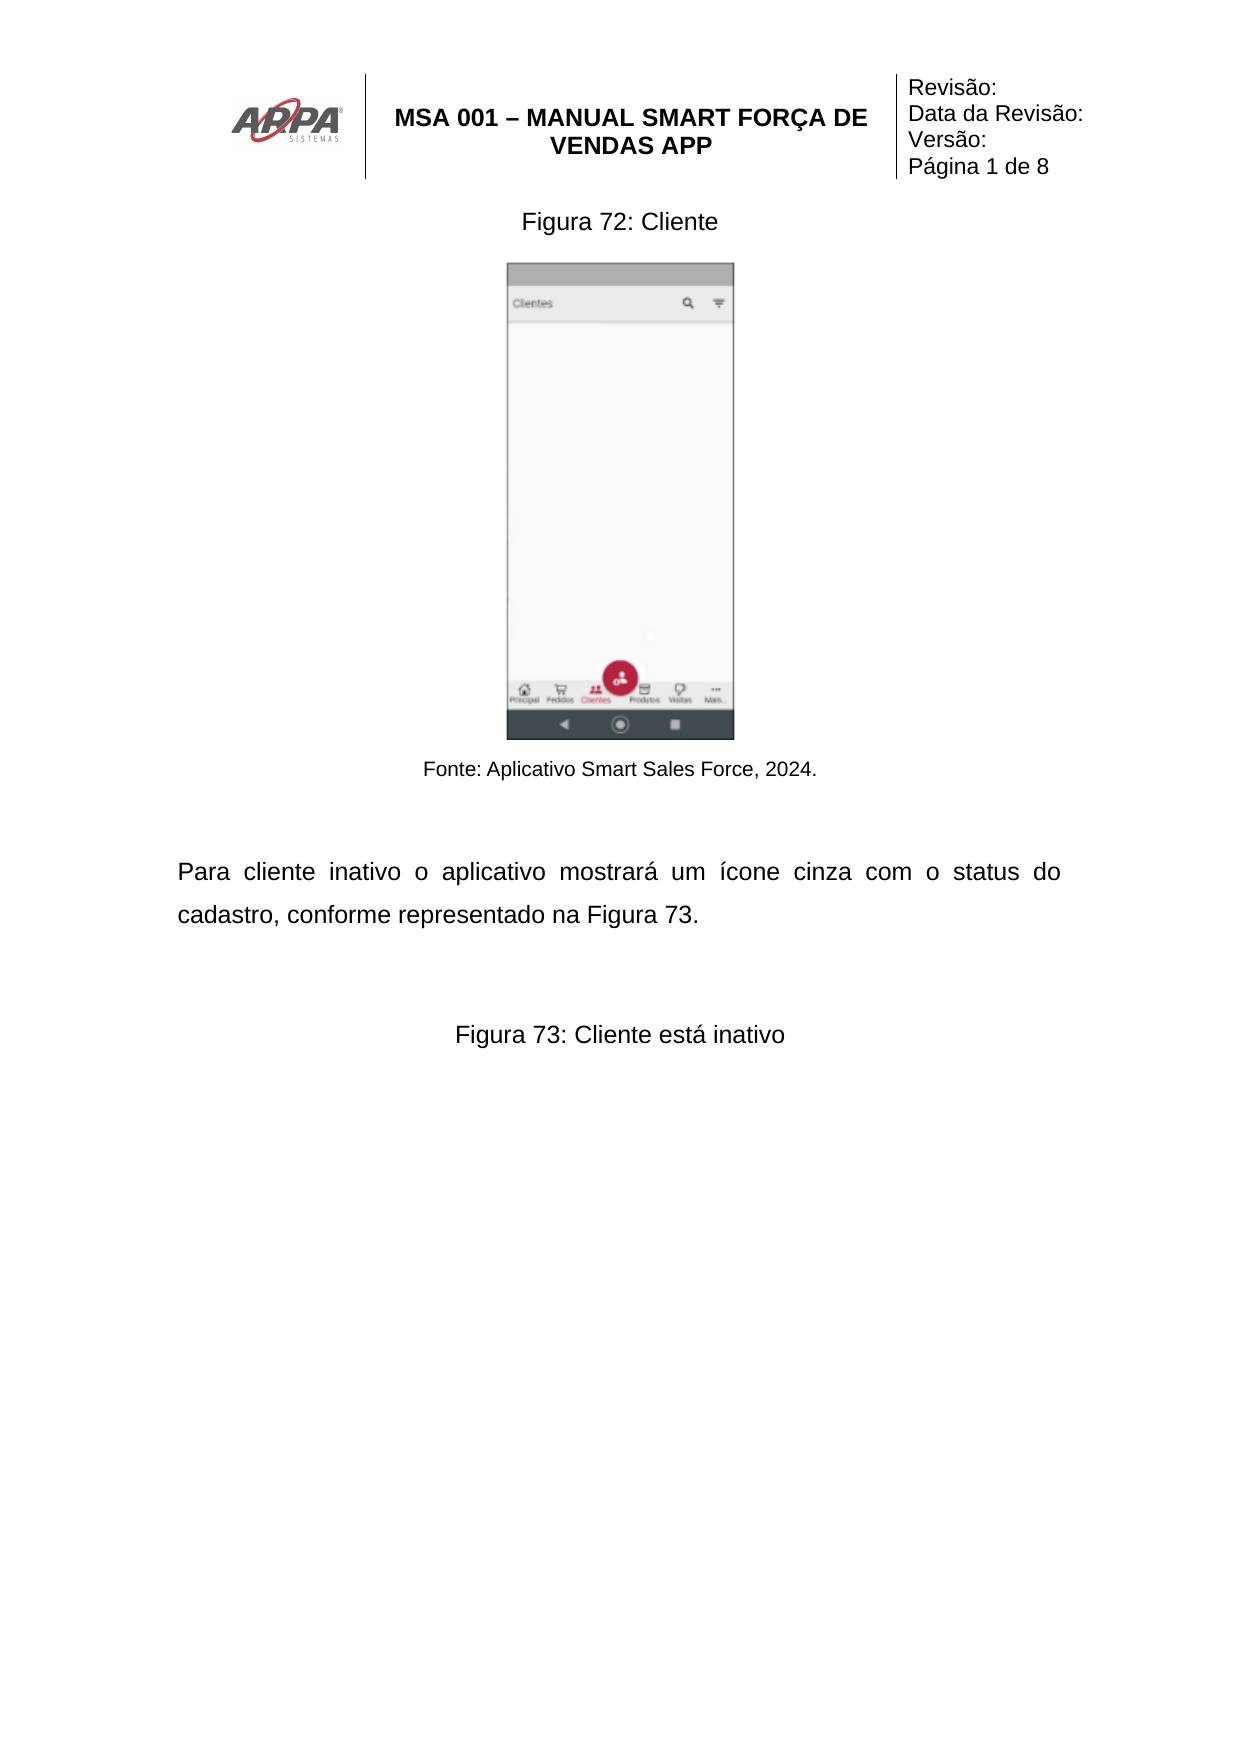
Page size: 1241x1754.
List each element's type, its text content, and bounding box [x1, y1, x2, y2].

text Fonte: Aplicativo Smart Sales Force, 2024. [177, 756, 1063, 780]
picture [231, 98, 343, 147]
text Para cliente inativo o aplicativo mostrará um ícone cinza com o status do cadastro, conforme representado na Figura 73. [177, 857, 1063, 929]
picture [493, 252, 747, 740]
text Figura 73: Cliente está inativo [177, 1019, 1063, 1048]
text Figura 72: Cliente [177, 207, 1063, 236]
